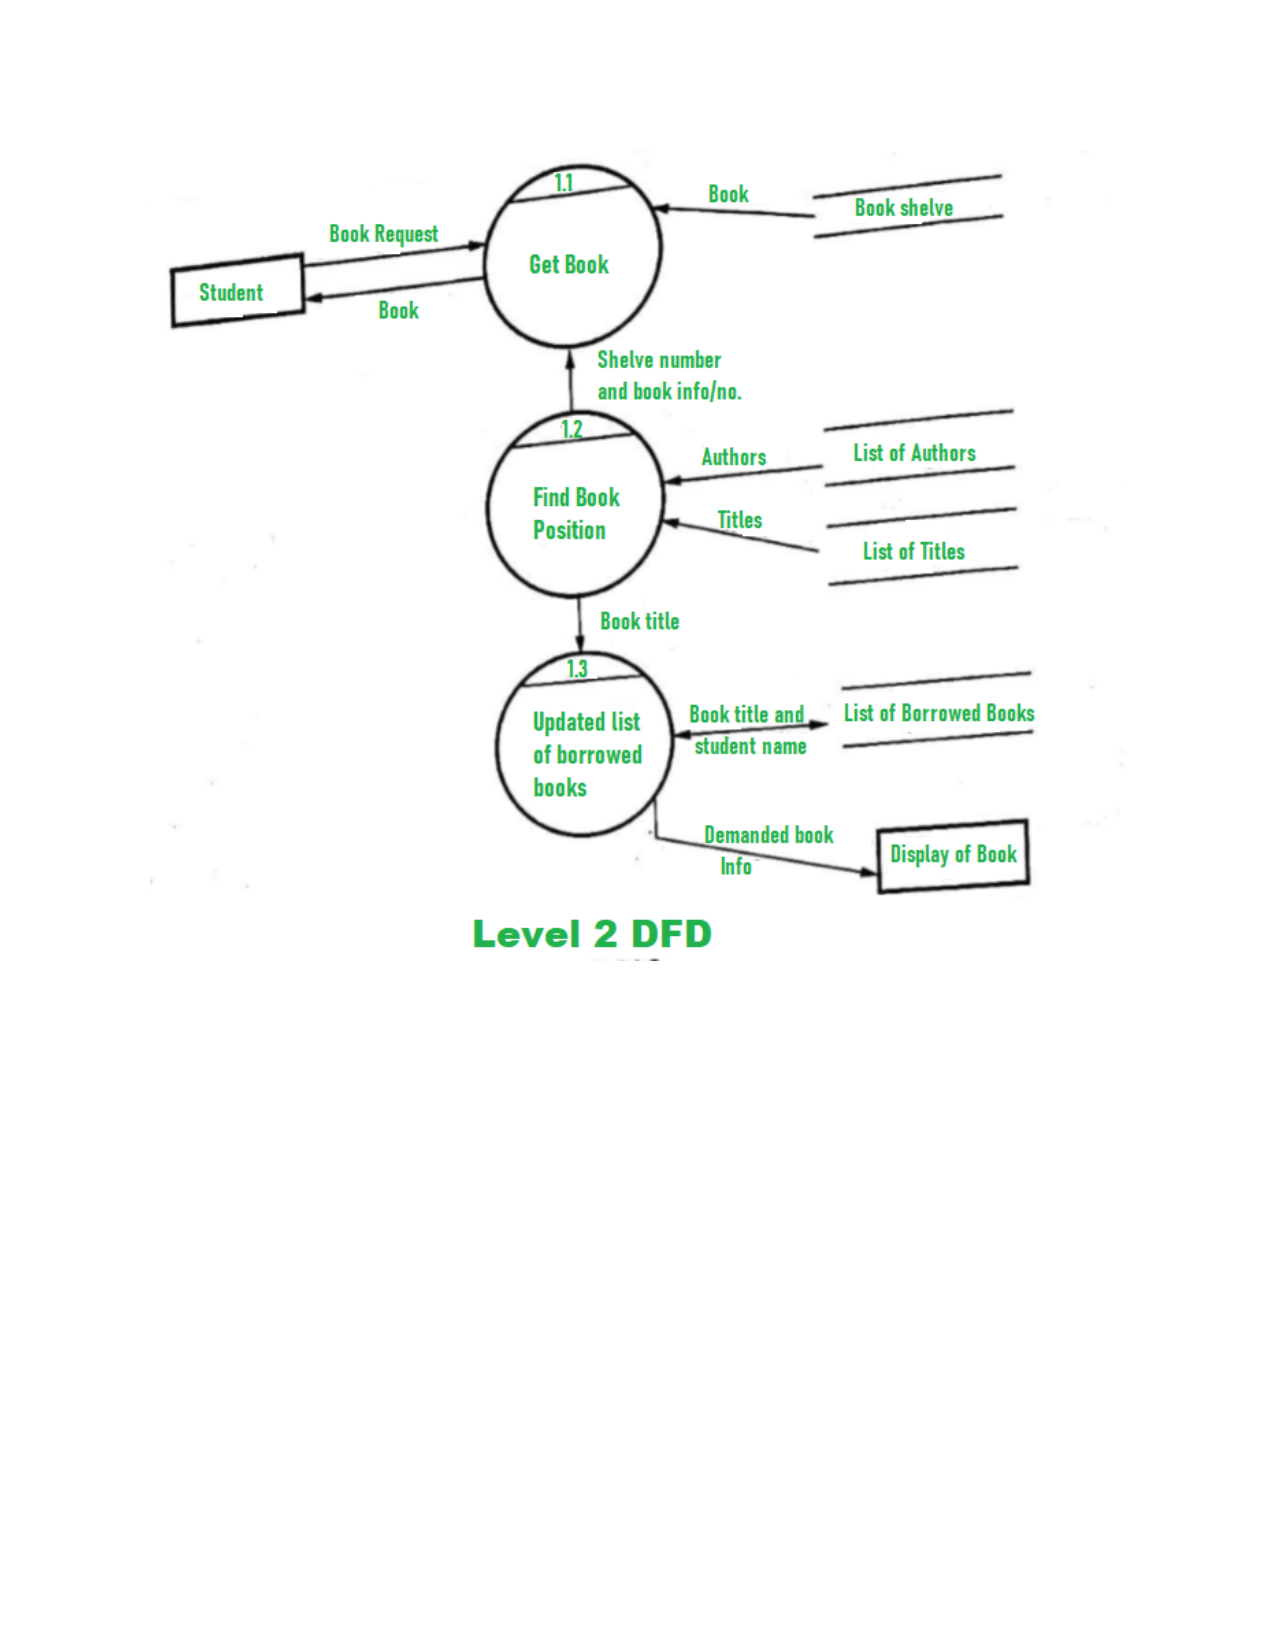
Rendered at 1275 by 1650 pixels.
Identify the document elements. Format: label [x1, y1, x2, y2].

picture [150, 150, 1125, 961]
